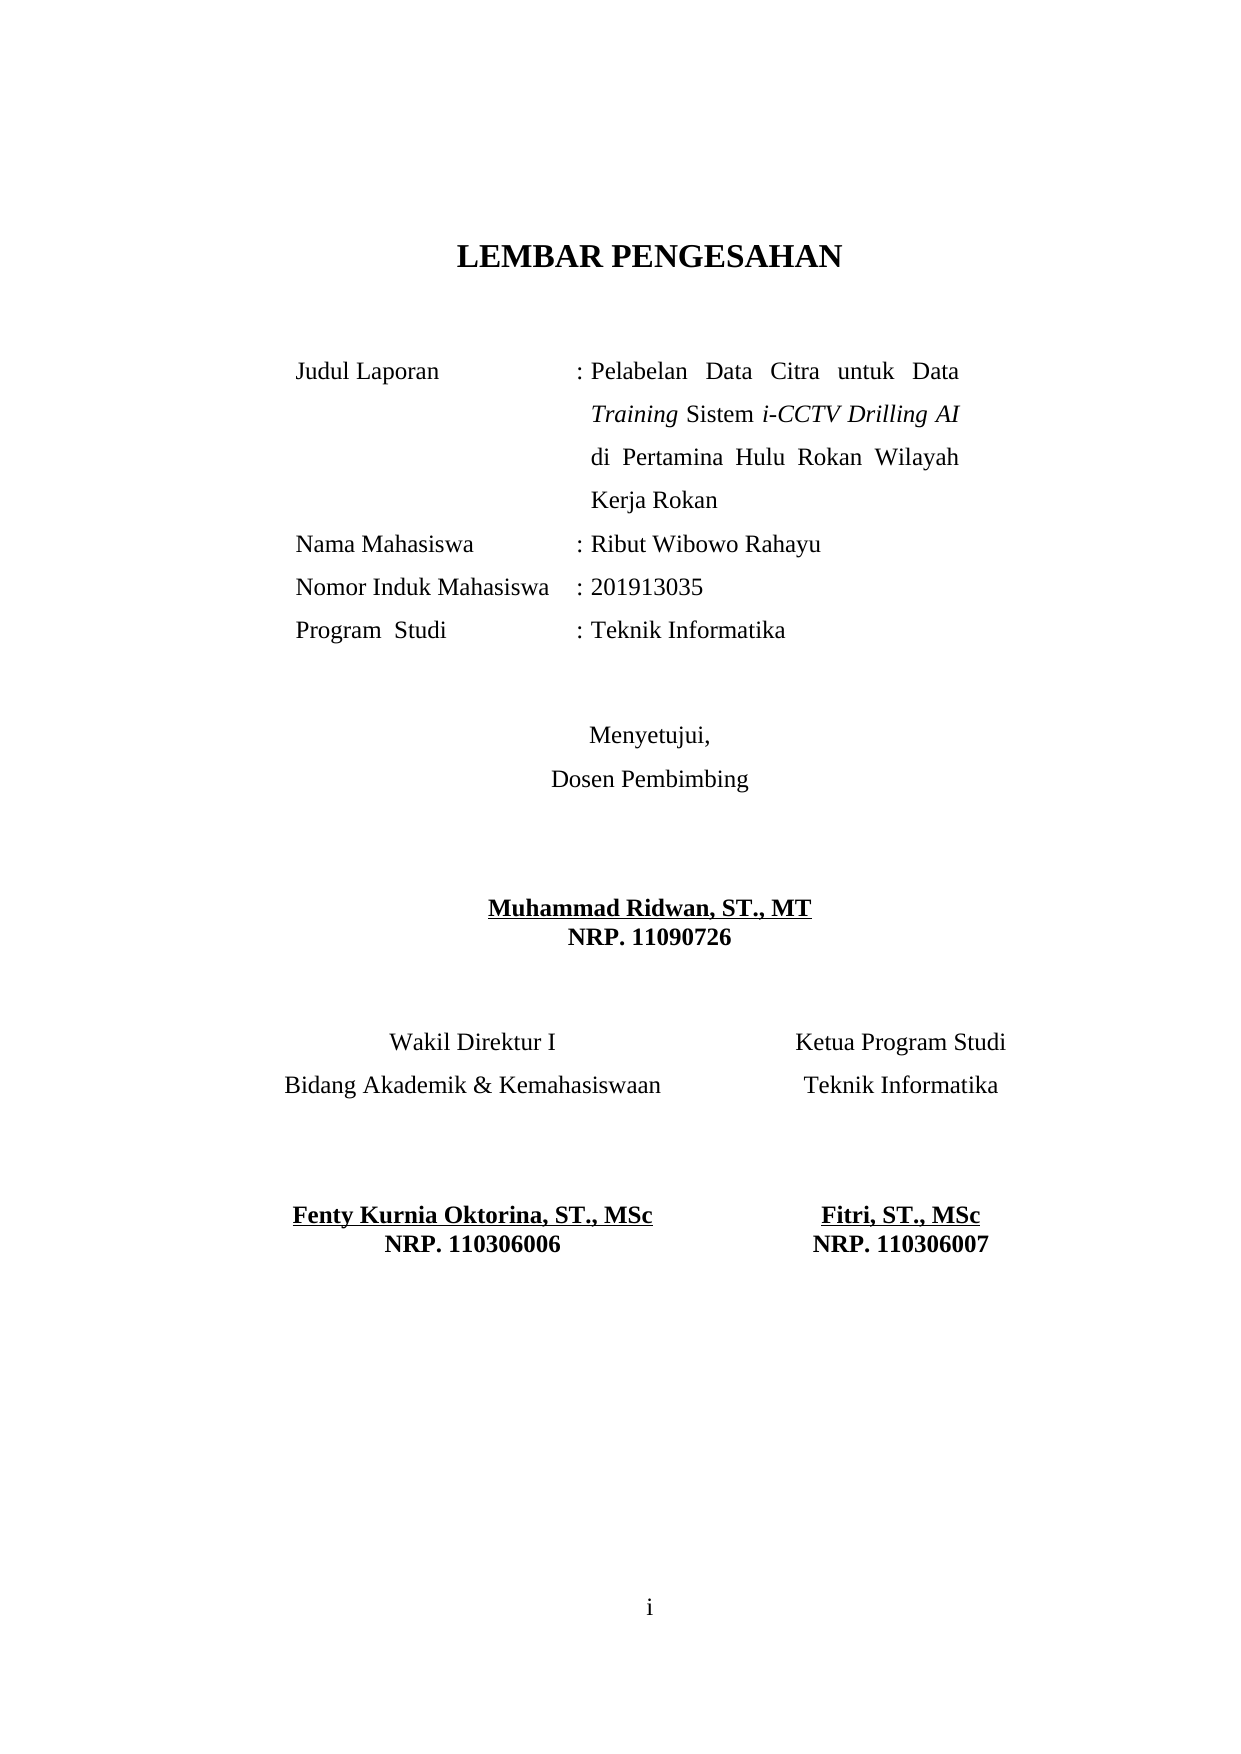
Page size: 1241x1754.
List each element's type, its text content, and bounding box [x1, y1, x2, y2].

text Program Studi : Teknik Informatika [295, 615, 959, 644]
text NRP. 11090726 [236, 922, 1063, 951]
text Muhammad Ridwan, ST., MT [236, 893, 1063, 922]
text Fenty Kurnia Oktorina, ST., MSc Fitri, ST., MSc [236, 1200, 1063, 1229]
text Bidang Akademik & Kemahasiswaan Teknik Informatika [236, 1071, 1063, 1099]
text Menyetujui, [236, 721, 1063, 749]
text Judul Laporan : Pelabelan Data Citra untuk Data Training Sistem i-CCTV Drilling AI di Pertamina Hulu Rokan Wilayah Kerja Rokan [295, 356, 959, 514]
text Dosen Pembimbing [236, 764, 1063, 792]
subtitle LEMBAR PENGESAHAN [236, 236, 1063, 274]
text NRP. 110306006 NRP. 110306007 [236, 1229, 1063, 1257]
text Nomor Induk Mahasiswa : 201913035 [295, 572, 959, 601]
text Nama Mahasiswa : Ribut Wibowo Rahayu [295, 529, 959, 557]
text Wakil Direktur I Ketua Program Studi [236, 1027, 1063, 1056]
